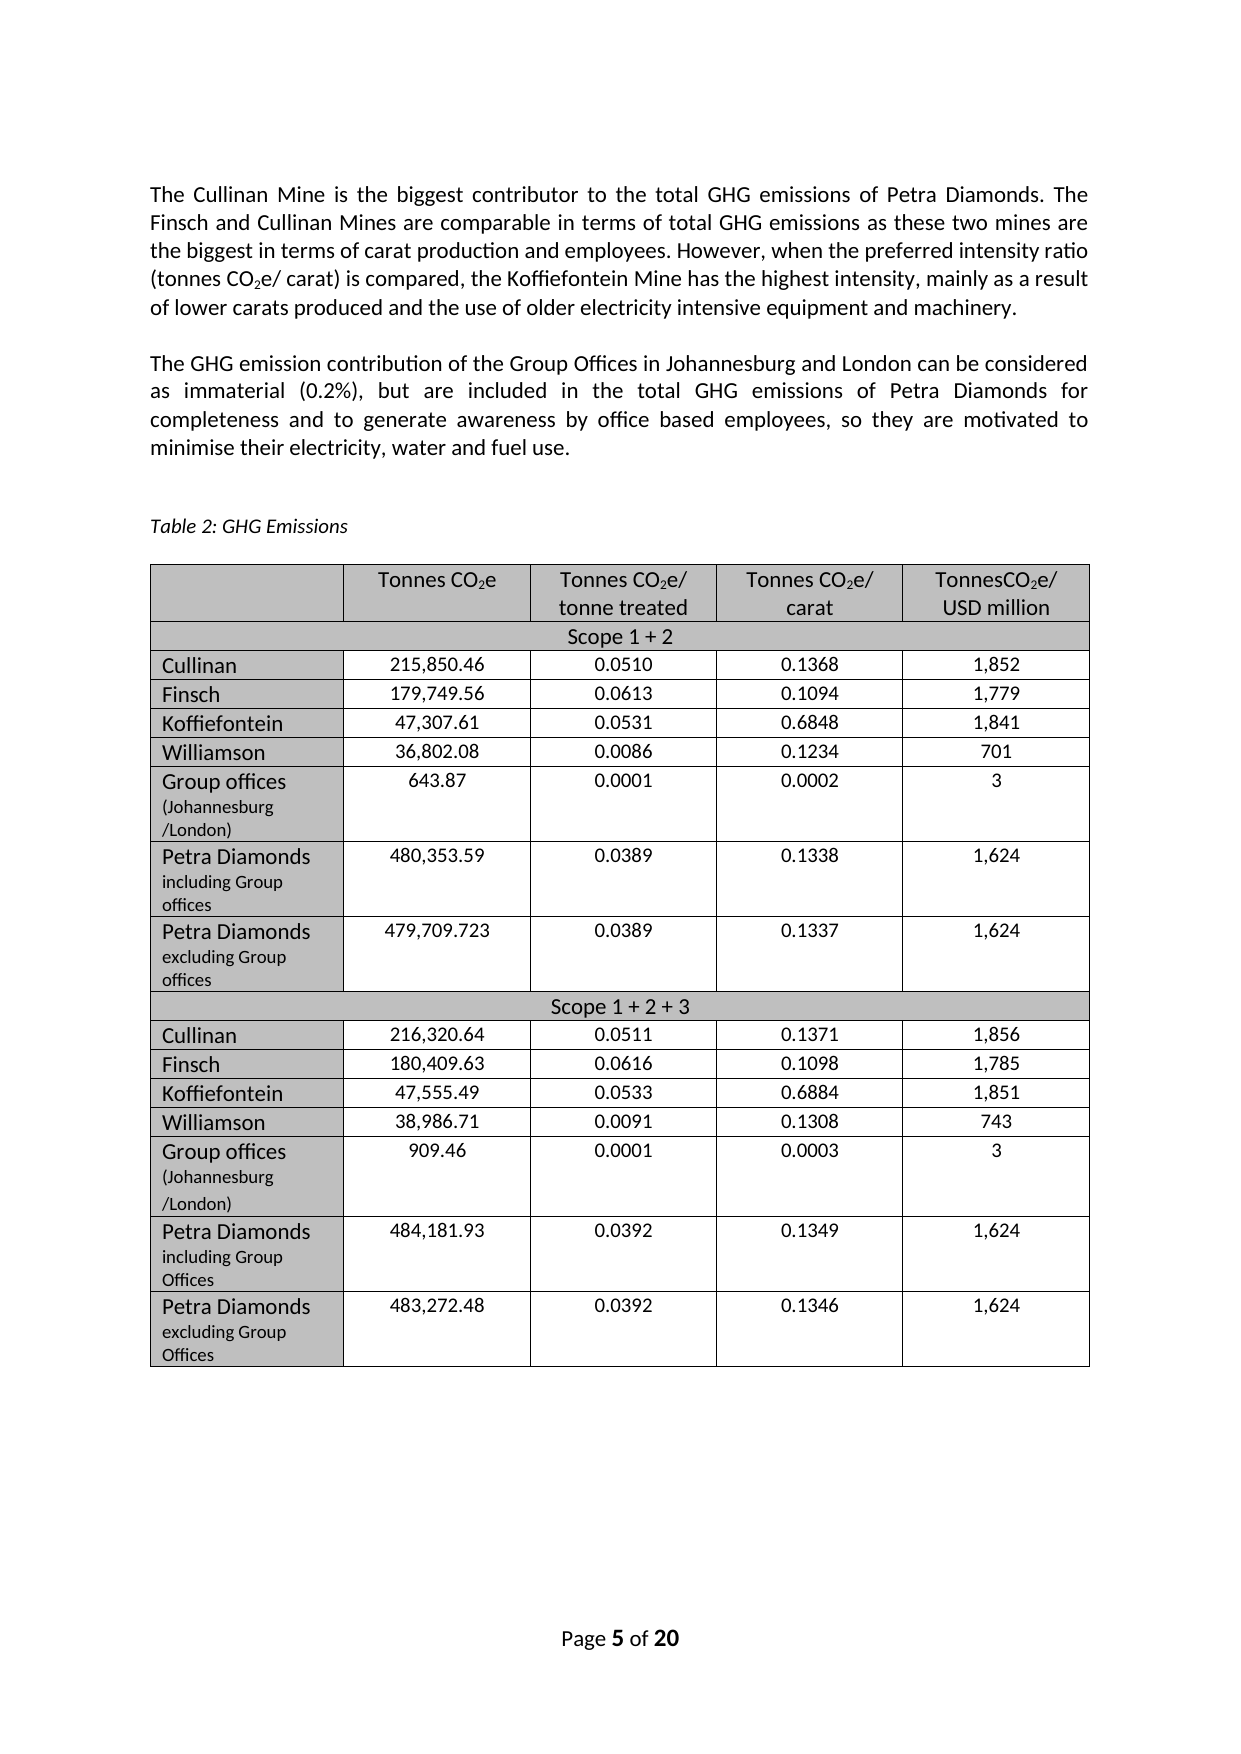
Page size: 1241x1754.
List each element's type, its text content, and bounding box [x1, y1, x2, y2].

table_header [151, 565, 343, 621]
table_cell Williamson [151, 1108, 343, 1136]
table_cell 909.46 [344, 1137, 530, 1216]
table_cell 180,409.63 [344, 1050, 530, 1078]
table_cell 47,555.49 [344, 1079, 530, 1107]
table_cell 0.0001 [531, 1137, 716, 1216]
table_cell Finsch [151, 680, 343, 708]
table_header Tonnes CO2e [344, 565, 530, 621]
table_cell 0.0511 [531, 1021, 716, 1049]
table_cell 1,779 [903, 680, 1089, 708]
table_cell 0.0613 [531, 680, 716, 708]
table_cell Koffiefontein [151, 709, 343, 737]
table_cell 0.0086 [531, 738, 716, 766]
table_cell 0.1337 [717, 917, 902, 991]
table_cell 1,624 [903, 1217, 1089, 1291]
table_cell 0.1234 [717, 738, 902, 766]
table_cell 0.1346 [717, 1292, 902, 1366]
table_cell 0.0392 [531, 1292, 716, 1366]
table_cell 0.0091 [531, 1108, 716, 1136]
table_cell 47,307.61 [344, 709, 530, 737]
table_cell 0.1094 [717, 680, 902, 708]
table_cell 1,785 [903, 1050, 1089, 1078]
table_cell 0.1349 [717, 1217, 902, 1291]
table_cell Koffiefontein [151, 1079, 343, 1107]
table_cell 0.0531 [531, 709, 716, 737]
table_cell 1,856 [903, 1021, 1089, 1049]
table_cell 3 [903, 1137, 1089, 1216]
table_cell 0.0392 [531, 1217, 716, 1291]
table_cell 1,624 [903, 1292, 1089, 1366]
table_cell Petra Diamonds excluding Group Offices [151, 1292, 343, 1366]
table_cell Petra Diamonds including Group Offices [151, 1217, 343, 1291]
table_cell 701 [903, 738, 1089, 766]
table_cell 1,852 [903, 651, 1089, 679]
table_cell 0.6848 [717, 709, 902, 737]
table_cell 36,802.08 [344, 738, 530, 766]
table_header Tonnes CO2e/ carat [717, 565, 902, 621]
table_cell 743 [903, 1108, 1089, 1136]
table_cell 0.1338 [717, 842, 902, 916]
table_cell Williamson [151, 738, 343, 766]
text The GHG emission contribution of the Group Offices in Johannesburg and London can be considered as immaterial (0.2%), but are included in the total GHG emissions of Petra Diamonds for completeness and to generate awareness by office based employees, so they are motivated to minimise their electricity, water and fuel use. [150, 349, 1090, 461]
text The Cullinan Mine is the biggest contributor to the total GHG emissions of Petra Diamonds. The Finsch and Cullinan Mines are comparable in terms of total GHG emissions as these two mines are the biggest in terms of carat production and employees. However, when the preferred intensity ratio (tonnes CO2e/ carat) is compared, the Koffiefontein Mine has the highest intensity, mainly as a result of lower carats produced and the use of older electricity intensive equipment and machinery. [150, 181, 1090, 321]
table_cell 215,850.46 [344, 651, 530, 679]
table_cell 1,851 [903, 1079, 1089, 1107]
table_cell 0.0533 [531, 1079, 716, 1107]
table_cell 0.0616 [531, 1050, 716, 1078]
table_cell Petra Diamonds excluding Group offices [151, 917, 343, 991]
text Table 2: GHG Emissions [150, 514, 1090, 539]
table_cell Cullinan [151, 1021, 343, 1049]
table_cell Petra Diamonds including Group offices [151, 842, 343, 916]
table_cell 0.0001 [531, 767, 716, 841]
table_cell 0.0389 [531, 842, 716, 916]
table_cell Cullinan [151, 651, 343, 679]
table_cell 179,749.56 [344, 680, 530, 708]
table_cell 3 [903, 767, 1089, 841]
table_cell 0.1098 [717, 1050, 902, 1078]
table_cell 0.0389 [531, 917, 716, 991]
table_cell 0.1371 [717, 1021, 902, 1049]
table_cell 216,320.64 [344, 1021, 530, 1049]
table_cell 1,841 [903, 709, 1089, 737]
table_cell Group offices (Johannesburg /London) [151, 767, 343, 841]
table_cell 38,986.71 [344, 1108, 530, 1136]
table_header Tonnes CO2e/ tonne treated [531, 565, 716, 621]
table_cell 479,709.723 [344, 917, 530, 991]
table_cell Finsch [151, 1050, 343, 1078]
table_cell 0.6884 [717, 1079, 902, 1107]
table_cell 484,181.93 [344, 1217, 530, 1291]
table_cell 1,624 [903, 917, 1089, 991]
table_cell 1,624 [903, 842, 1089, 916]
table_cell 0.0003 [717, 1137, 902, 1216]
table_cell Scope 1 + 2 [151, 622, 1089, 650]
table_cell 480,353.59 [344, 842, 530, 916]
table_cell 0.1308 [717, 1108, 902, 1136]
table_cell 483,272.48 [344, 1292, 530, 1366]
table_cell Group offices (Johannesburg /London) [151, 1137, 343, 1216]
table_header TonnesCO2e/ USD million [903, 565, 1089, 621]
table_cell Scope 1 + 2 + 3 [151, 992, 1089, 1020]
table_cell 0.0510 [531, 651, 716, 679]
table_cell 0.1368 [717, 651, 902, 679]
table_cell 643.87 [344, 767, 530, 841]
table_cell 0.0002 [717, 767, 902, 841]
